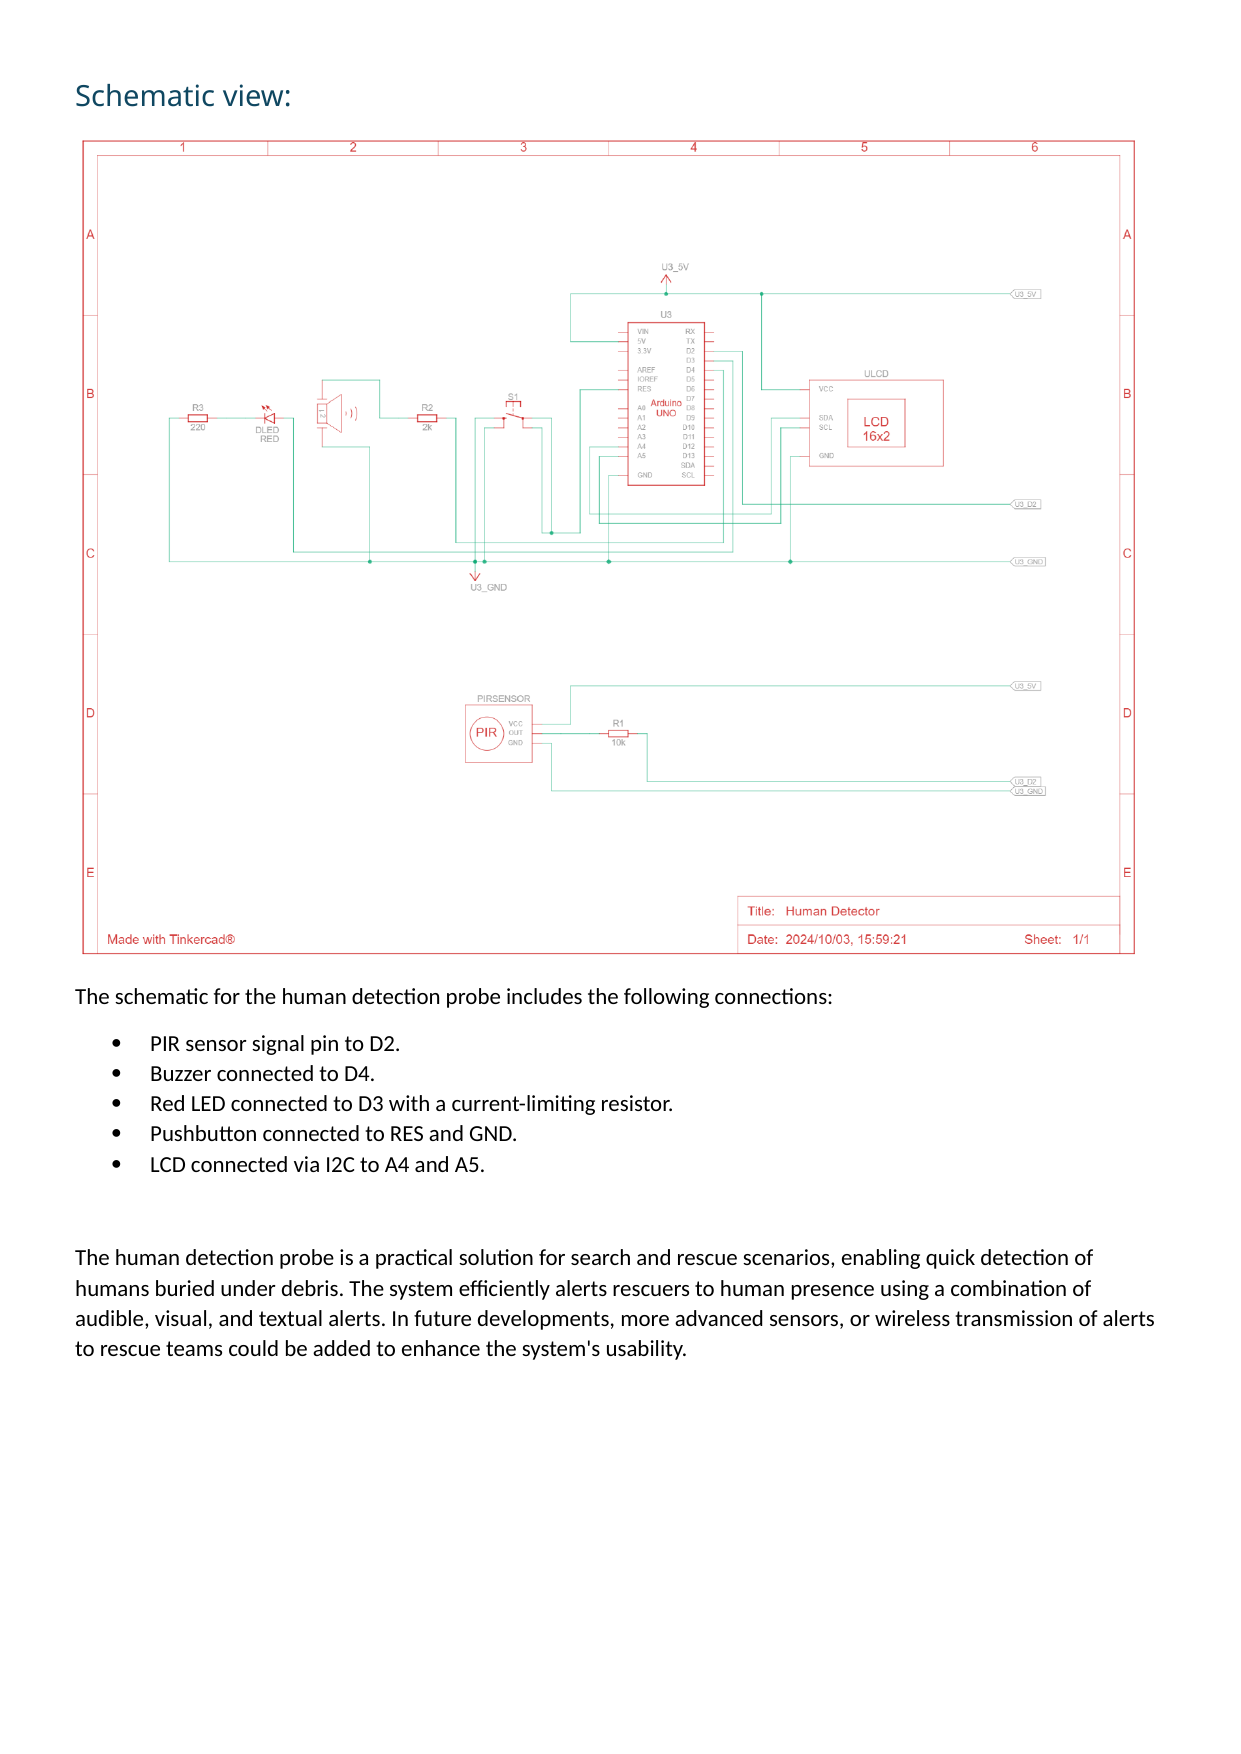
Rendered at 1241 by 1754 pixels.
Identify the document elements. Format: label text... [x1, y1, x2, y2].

text The schematic for the human detection probe includes the following connections: [75, 982, 1165, 1010]
list Red LED connected to D3 with a current-limiting resistor. [112, 1089, 1165, 1117]
picture [75, 126, 1145, 963]
subtitle Schematic view: [75, 75, 1165, 115]
text The human detection probe is a practical solution for search and rescue scenarios, enabling quick detection of humans buried under debris. The system efficiently alerts rescuers to human presence using a combination of audible, visual, and textual alerts. In future developments, more advanced sensors, or wireless transmission of alerts to rescue teams could be added to enhance the system's usability. [75, 1243, 1165, 1362]
list Pushbutton connected to RES and GND. [112, 1119, 1165, 1148]
list Buzzer connected to D4. [112, 1059, 1165, 1087]
list LCD connected via I2C to A4 and A5. [112, 1150, 1165, 1178]
list PIR sensor signal pin to D2. [112, 1029, 1165, 1057]
